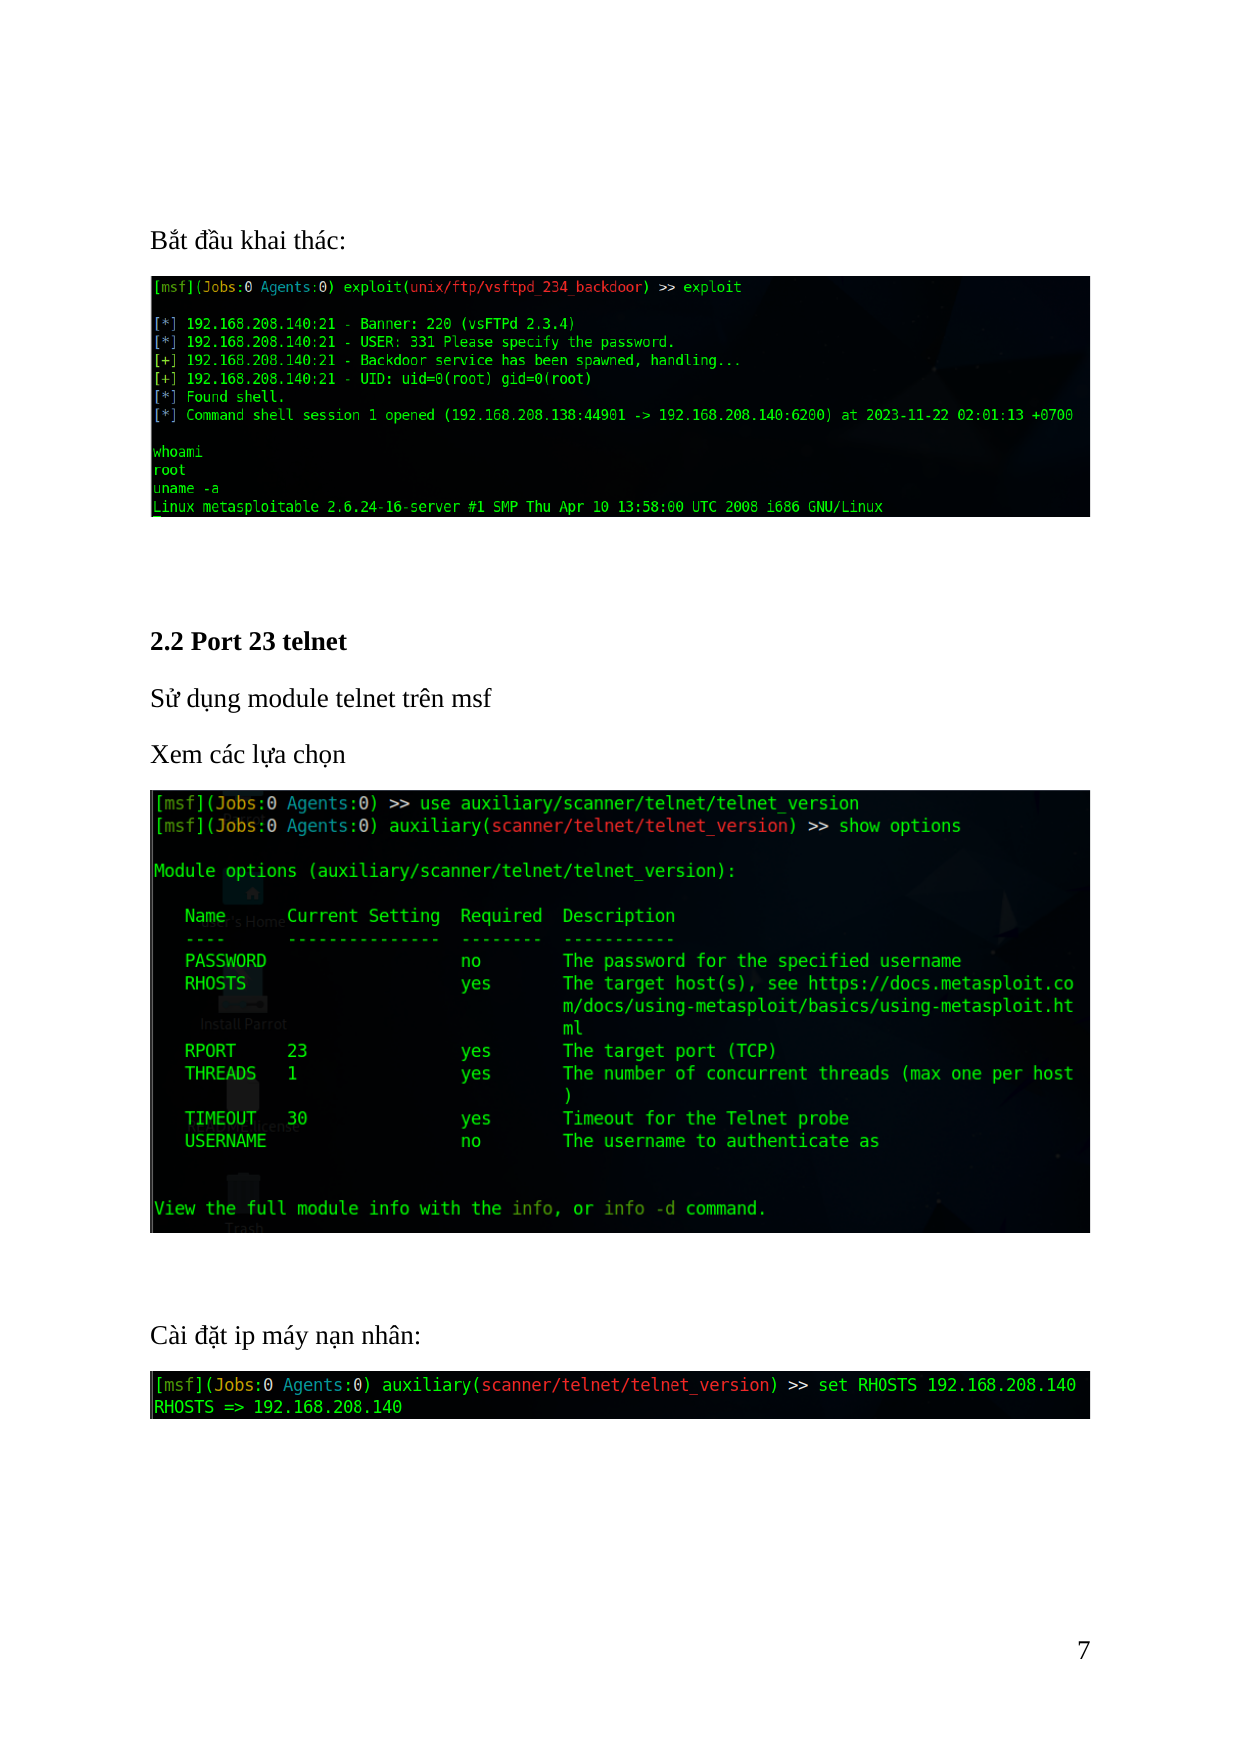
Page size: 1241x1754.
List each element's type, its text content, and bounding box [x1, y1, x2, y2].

text Cài đặt ip máy nạn nhân: [150, 1316, 1090, 1353]
subtitle Port 23 telnet [150, 622, 1090, 660]
picture [150, 276, 1091, 517]
picture [150, 790, 1091, 1233]
picture [150, 1371, 1091, 1419]
text Xem các lựa chọn [150, 735, 1090, 772]
text Bắt đầu khai thác: [150, 221, 1090, 258]
text Sử dụng module telnet trên msf [150, 678, 1090, 716]
